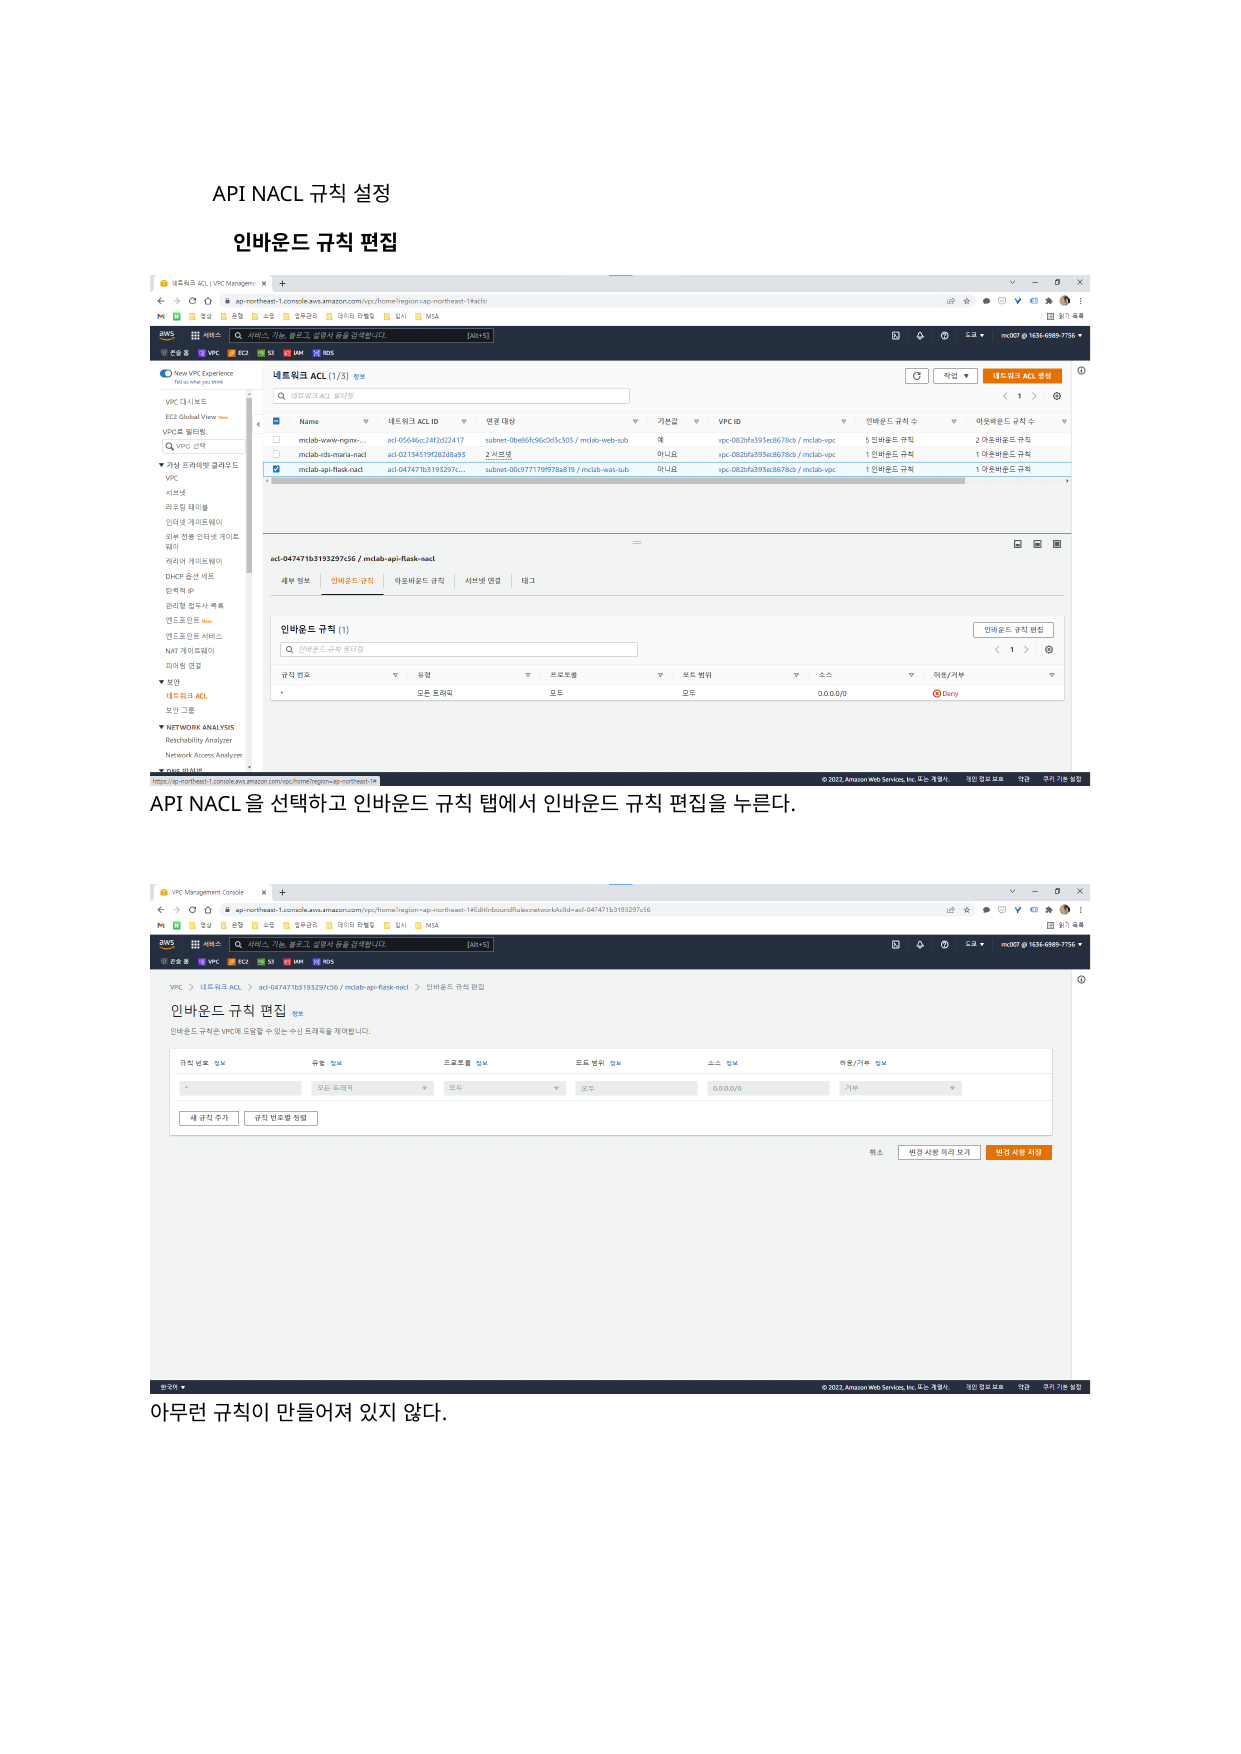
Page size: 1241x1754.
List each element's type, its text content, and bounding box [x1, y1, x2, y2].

text API NACL을 선택하고 인바운드 규칙 탭에서 인바운드 규칙 편집을 누른다. [150, 786, 1090, 818]
text 아무런 규칙이 만들어져 있지 않다. [150, 1394, 1090, 1426]
subtitle API NACL 규칙 설정 [212, 177, 1090, 207]
picture [150, 275, 1091, 786]
picture [150, 884, 1091, 1394]
subtitle 인바운드 규칙 편집 [233, 227, 1090, 257]
